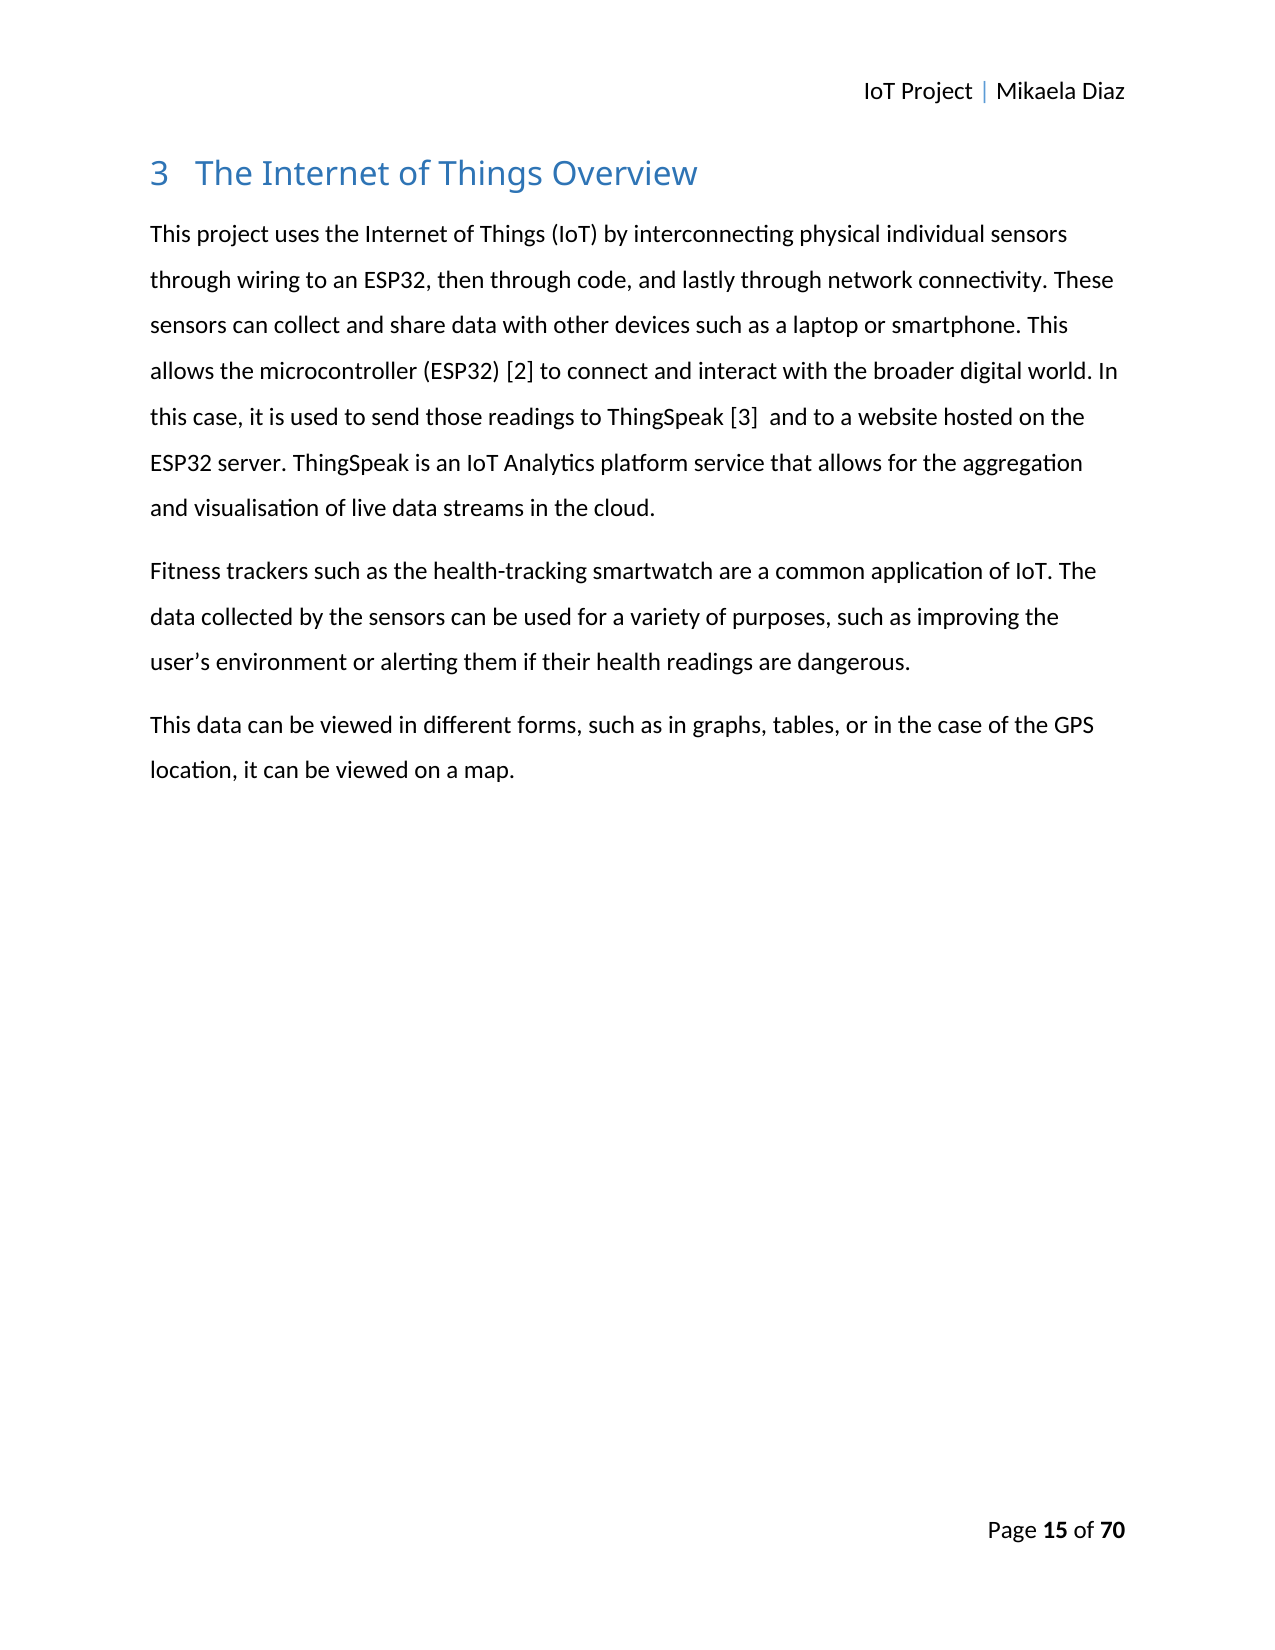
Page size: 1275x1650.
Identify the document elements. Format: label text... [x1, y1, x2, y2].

text This project uses the Internet of Things (IoT) by interconnecting physical individual sensors through wiring to an ESP32, then through code, and lastly through network connectivity. These sensors can collect and share data with other devices such as a laptop or smartphone. This allows the microcontroller (ESP32) to connect and interact with the broader digital world. In this case, it is used to send those readings to ThingSpeak and to a website hosted on the ESP32 server. ThingSpeak is an IoT Analytics platform service that allows for the aggregation and visualisation of live data streams in the cloud. [150, 218, 1125, 523]
text Fitness trackers such as the health-tracking smartwatch are a common application of IoT. The data collected by the sensors can be used for a variety of purposes, such as improving the user’s environment or alerting them if their health readings are dangerous. [150, 555, 1125, 677]
subtitle The Internet of Things Overview [150, 150, 1125, 195]
text This data can be viewed in different forms, such as in graphs, tables, or in the case of the GPS location, it can be viewed on a map. [150, 709, 1125, 785]
